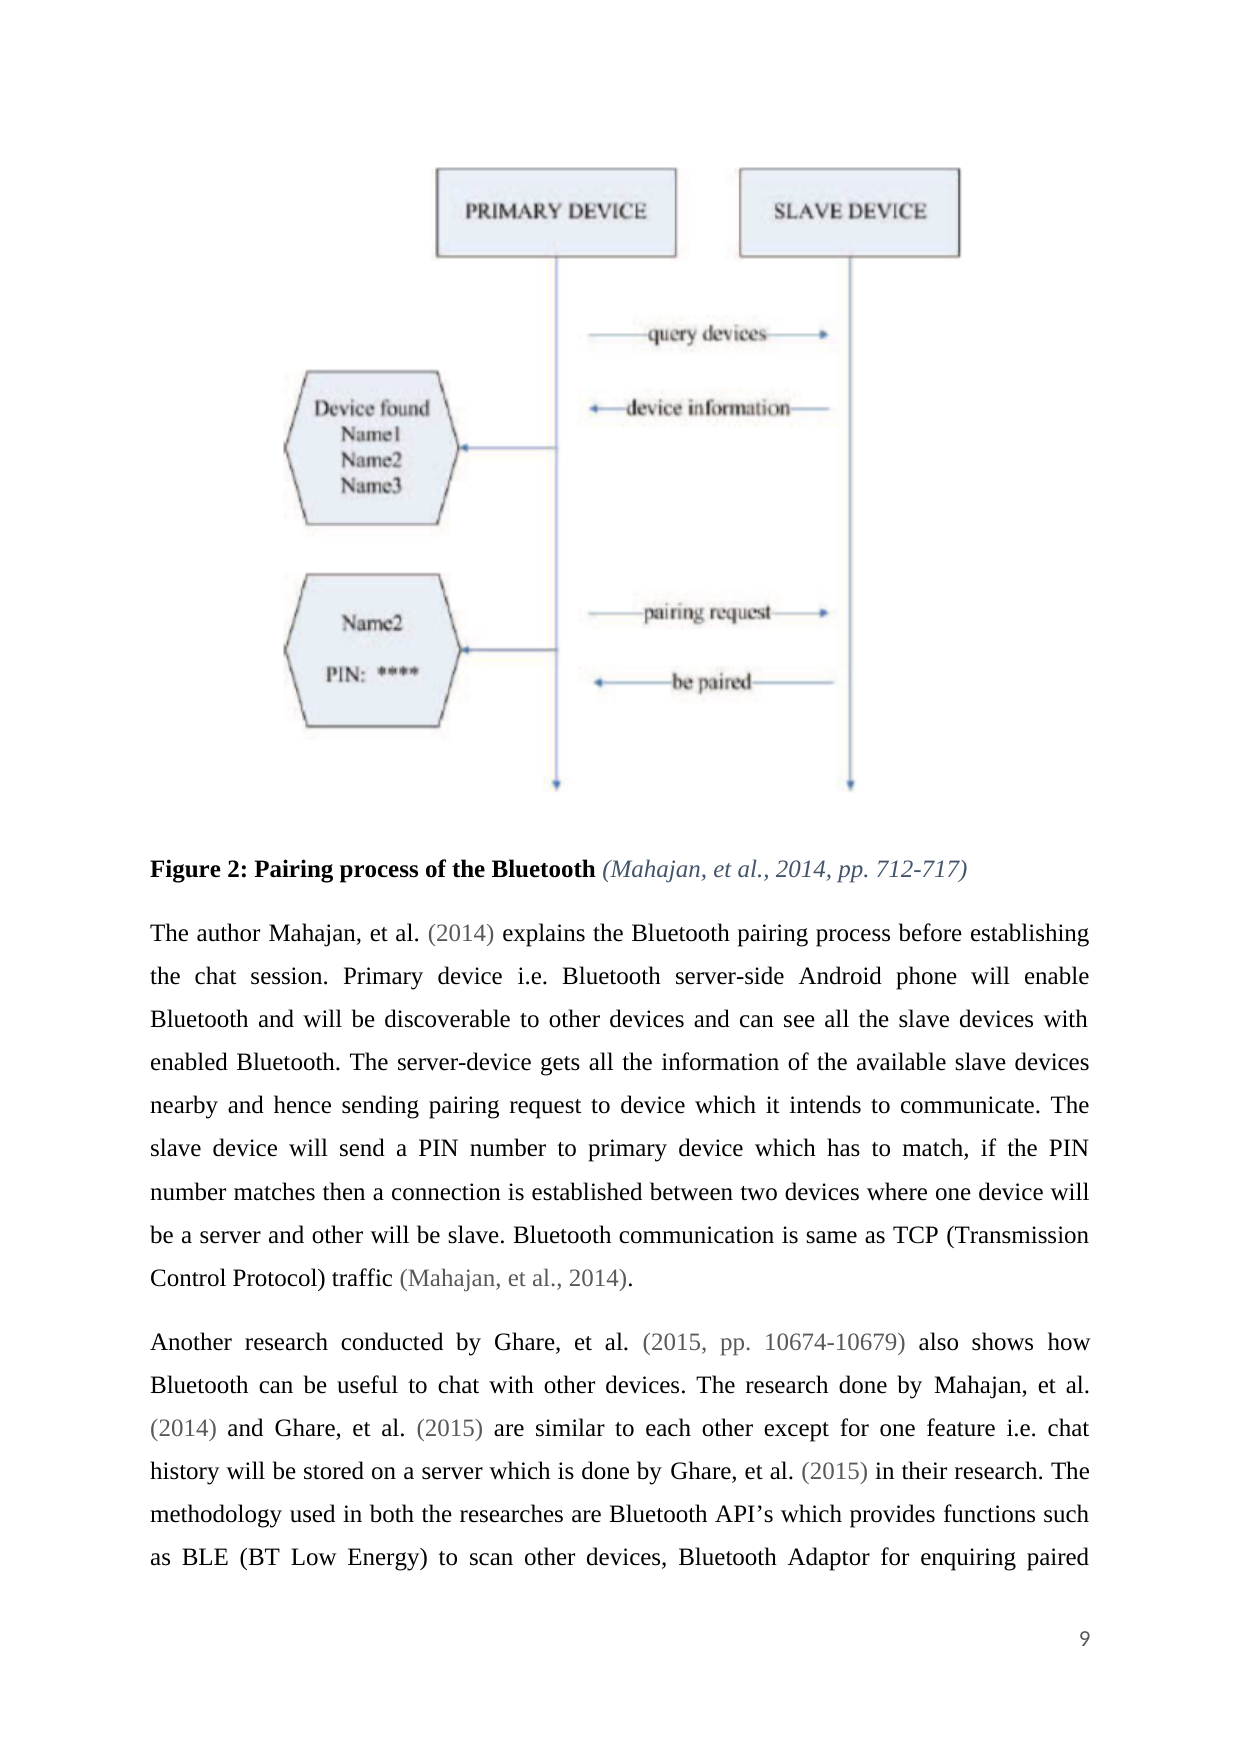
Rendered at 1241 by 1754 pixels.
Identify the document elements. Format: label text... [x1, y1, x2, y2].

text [150, 1327, 1090, 1571]
text Figure 2: Pairing process of the Bluetooth [150, 854, 1090, 883]
text The author Mahajan, et al. explains the Bluetooth pairing process before establishing the chat session. Primary device i.e. Bluetooth server-side Android phone will enable Bluetooth and will be discoverable to other devices and can see all the slave devices with enabled Bluetooth. The server-device gets all the information of the available slave devices nearby and hence sending pairing request to device which it intends to communicate. The slave device will send a PIN number to primary device which has to match, if the PIN number matches then a connection is established between two devices where one device will be a server and other will be slave. Bluetooth communication is same as TCP (Transmission Control Protocol) traffic. [150, 918, 1090, 1292]
picture [218, 150, 1075, 819]
